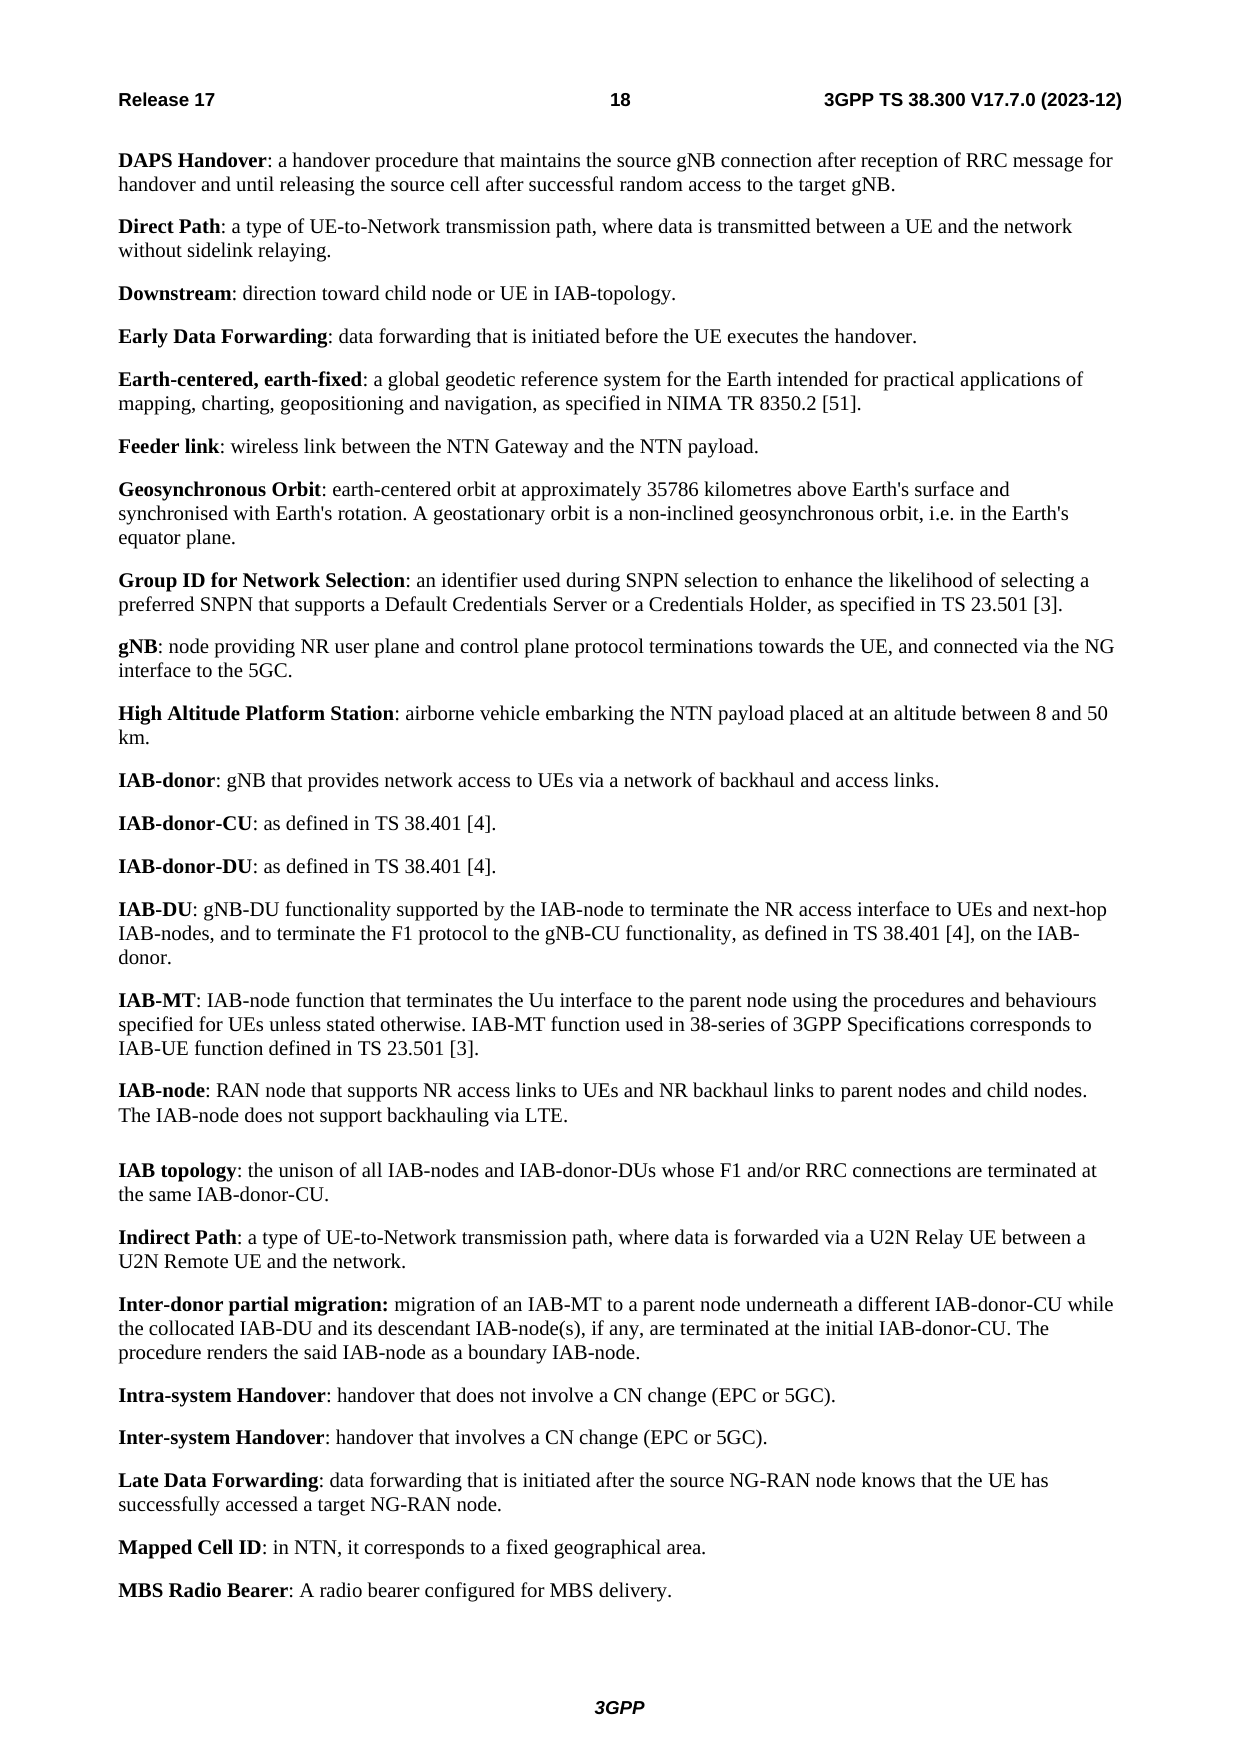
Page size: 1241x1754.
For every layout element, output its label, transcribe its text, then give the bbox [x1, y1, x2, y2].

text Inter-system Handover: handover that involves a CN change (EPC or 5GC). [118, 1425, 1122, 1449]
text Mapped Cell ID: in NTN, it corresponds to a fixed geographical area. [118, 1535, 1122, 1559]
text IAB-donor: gNB that provides network access to UEs via a network of backhaul and access links. [118, 768, 1122, 792]
text MBS Radio Bearer: A radio bearer configured for MBS delivery. [118, 1578, 1122, 1602]
text Early Data Forwarding: data forwarding that is initiated before the UE executes the handover. [118, 324, 1122, 348]
text Group ID for Network Selection: an identifier used during SNPN selection to enhance the likelihood of selecting a preferred SNPN that supports a Default Credentials Server or a Credentials Holder, as specified in TS 23.501 [3]. [118, 567, 1122, 616]
text Inter-donor partial migration: migration of an IAB-MT to a parent node underneath a different IAB-donor-CU while the collocated IAB-DU and its descendant IAB-node(s), if any, are terminated at the initial IAB-donor-CU. The procedure renders the said IAB-node as a boundary IAB-node. [118, 1292, 1122, 1364]
text IAB-donor-CU: as defined in TS 38.401 [4]. [118, 811, 1122, 835]
text Downstream: direction toward child node or UE in IAB-topology. [118, 281, 1122, 305]
text gNB: node providing NR user plane and control plane protocol terminations towards the UE, and connected via the NG interface to the 5GC. [118, 634, 1122, 682]
text Earth-centered, earth-fixed: a global geodetic reference system for the Earth intended for practical applications of mapping, charting, geopositioning and navigation, as specified in NIMA TR 8350.2 [51]. [118, 367, 1122, 415]
text Late Data Forwarding: data forwarding that is initiated after the source NG-RAN node knows that the UE has successfully accessed a target NG-RAN node. [118, 1468, 1122, 1516]
text DAPS Handover: a handover procedure that maintains the source gNB connection after reception of RRC message for handover and until releasing the source cell after successful random access to the target gNB. [118, 147, 1122, 196]
text Intra-system Handover: handover that does not involve a CN change (EPC or 5GC). [118, 1382, 1122, 1407]
text Feeder link: wireless link between the NTN Gateway and the NTN payload. [118, 434, 1122, 458]
text IAB topology: the unison of all IAB-nodes and IAB-donor-DUs whose F1 and/or RRC connections are terminated at the same IAB-donor-CU. [118, 1158, 1122, 1206]
text Direct Path: a type of UE-to-Network transmission path, where data is transmitted between a UE and the network without sidelink relaying. [118, 214, 1122, 262]
text High Altitude Platform Station: airborne vehicle embarking the NTN payload placed at an altitude between 8 and 50 km. [118, 701, 1122, 749]
text IAB-MT: IAB-node function that terminates the Uu interface to the parent node using the procedures and behaviours specified for UEs unless stated otherwise. IAB-MT function used in 38-series of 3GPP Specifications corresponds to IAB-UE function defined in TS 23.501 [3]. [118, 987, 1122, 1060]
text Indirect Path: a type of UE-to-Network transmission path, where data is forwarded via a U2N Relay UE between a U2N Remote UE and the network. [118, 1225, 1122, 1273]
text IAB-DU: gNB-DU functionality supported by the IAB-node to terminate the NR access interface to UEs and next-hop IAB-nodes, and to terminate the F1 protocol to the gNB-CU functionality, as defined in TS 38.401 [4], on the IAB-donor. [118, 897, 1122, 969]
text IAB-donor-DU: as defined in TS 38.401 [4]. [118, 854, 1122, 878]
text IAB-node: RAN node that supports NR access links to UEs and NR backhaul links to parent nodes and child nodes. The IAB-node does not support backhauling via LTE. [118, 1078, 1122, 1127]
text Geosynchronous Orbit: earth-centered orbit at approximately 35786 kilometres above Earth's surface and synchronised with Earth's rotation. A geostationary orbit is a non-inclined geosynchronous orbit, i.e. in the Earth's equator plane. [118, 477, 1122, 549]
